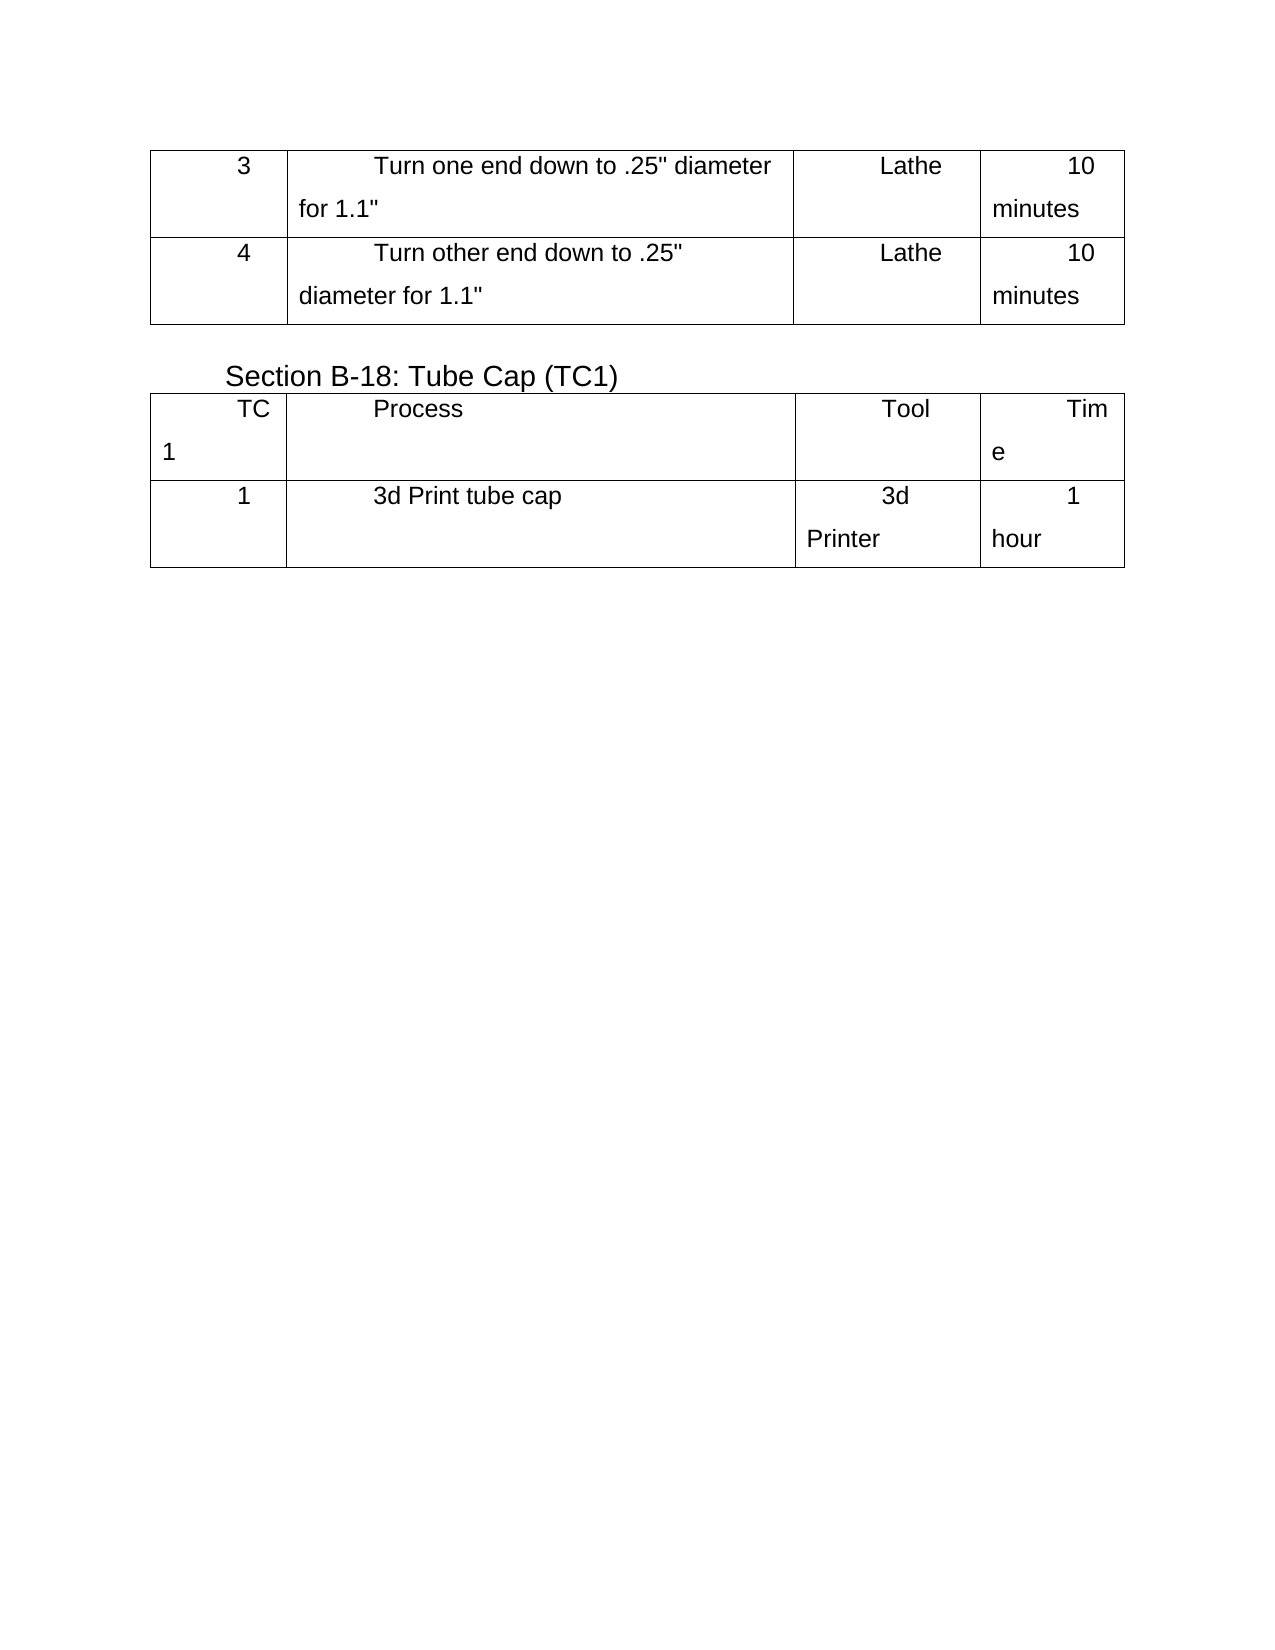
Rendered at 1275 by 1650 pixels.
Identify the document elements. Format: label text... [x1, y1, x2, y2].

table_cell 3d Print tube cap [287, 481, 795, 567]
table_cell 10 minutes [981, 238, 1124, 324]
table_header Process [287, 394, 795, 480]
text Section B-18: Tube Cap (TC1) [150, 359, 1125, 392]
table_cell 4 [151, 238, 287, 324]
table_cell 1 [151, 481, 286, 567]
table_cell Lathe [794, 151, 980, 237]
table_cell 1 hour [981, 481, 1124, 567]
table_header TC1 [151, 394, 286, 480]
table_cell 10 minutes [981, 151, 1124, 237]
table_cell Lathe [794, 238, 980, 324]
table_header Tool [796, 394, 980, 480]
table_header Time [981, 394, 1124, 480]
table_cell 3d Printer [796, 481, 980, 567]
table_cell Turn other end down to .25" diameter for 1.1" [288, 238, 793, 324]
table_cell 3 [151, 151, 287, 237]
table_cell Turn one end down to .25" diameter for 1.1" [288, 151, 793, 237]
